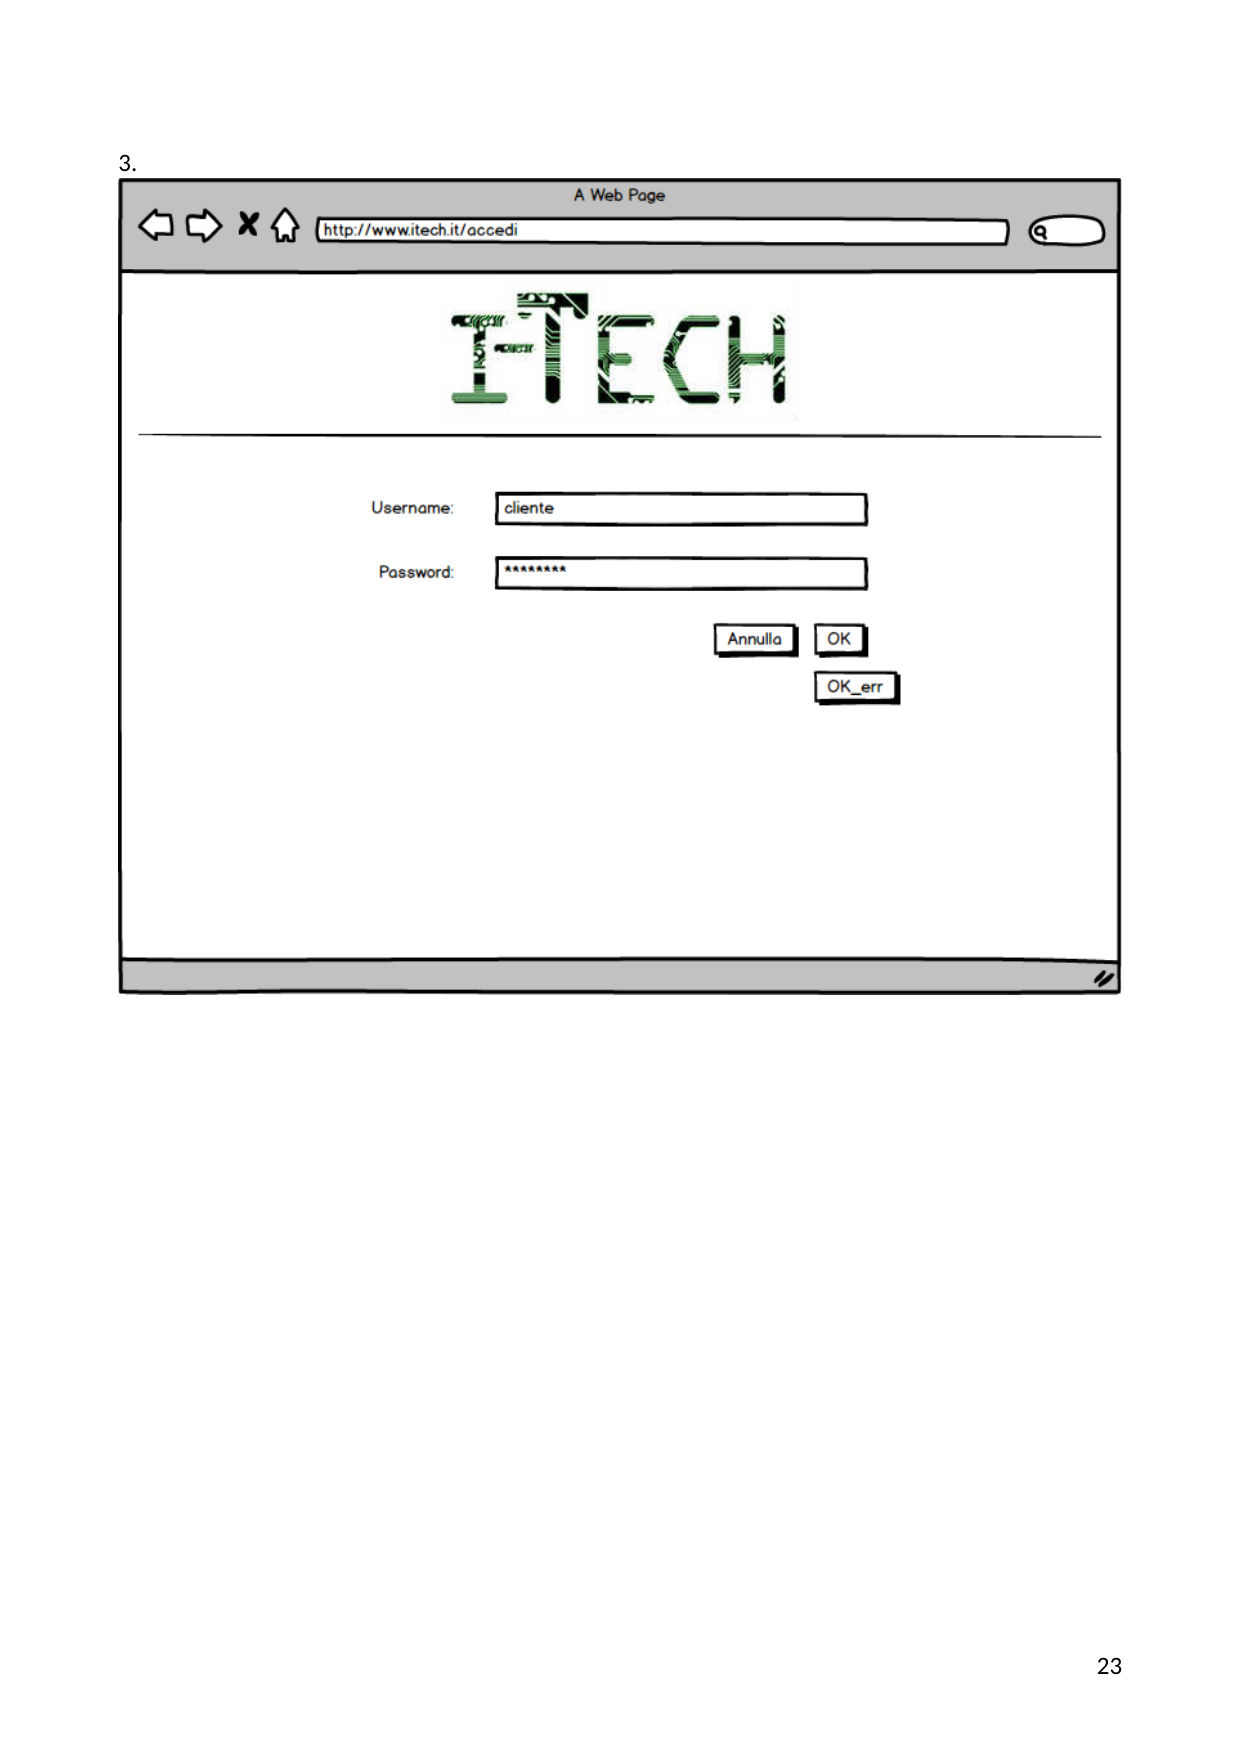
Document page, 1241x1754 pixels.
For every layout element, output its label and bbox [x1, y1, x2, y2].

picture [118, 178, 1122, 995]
